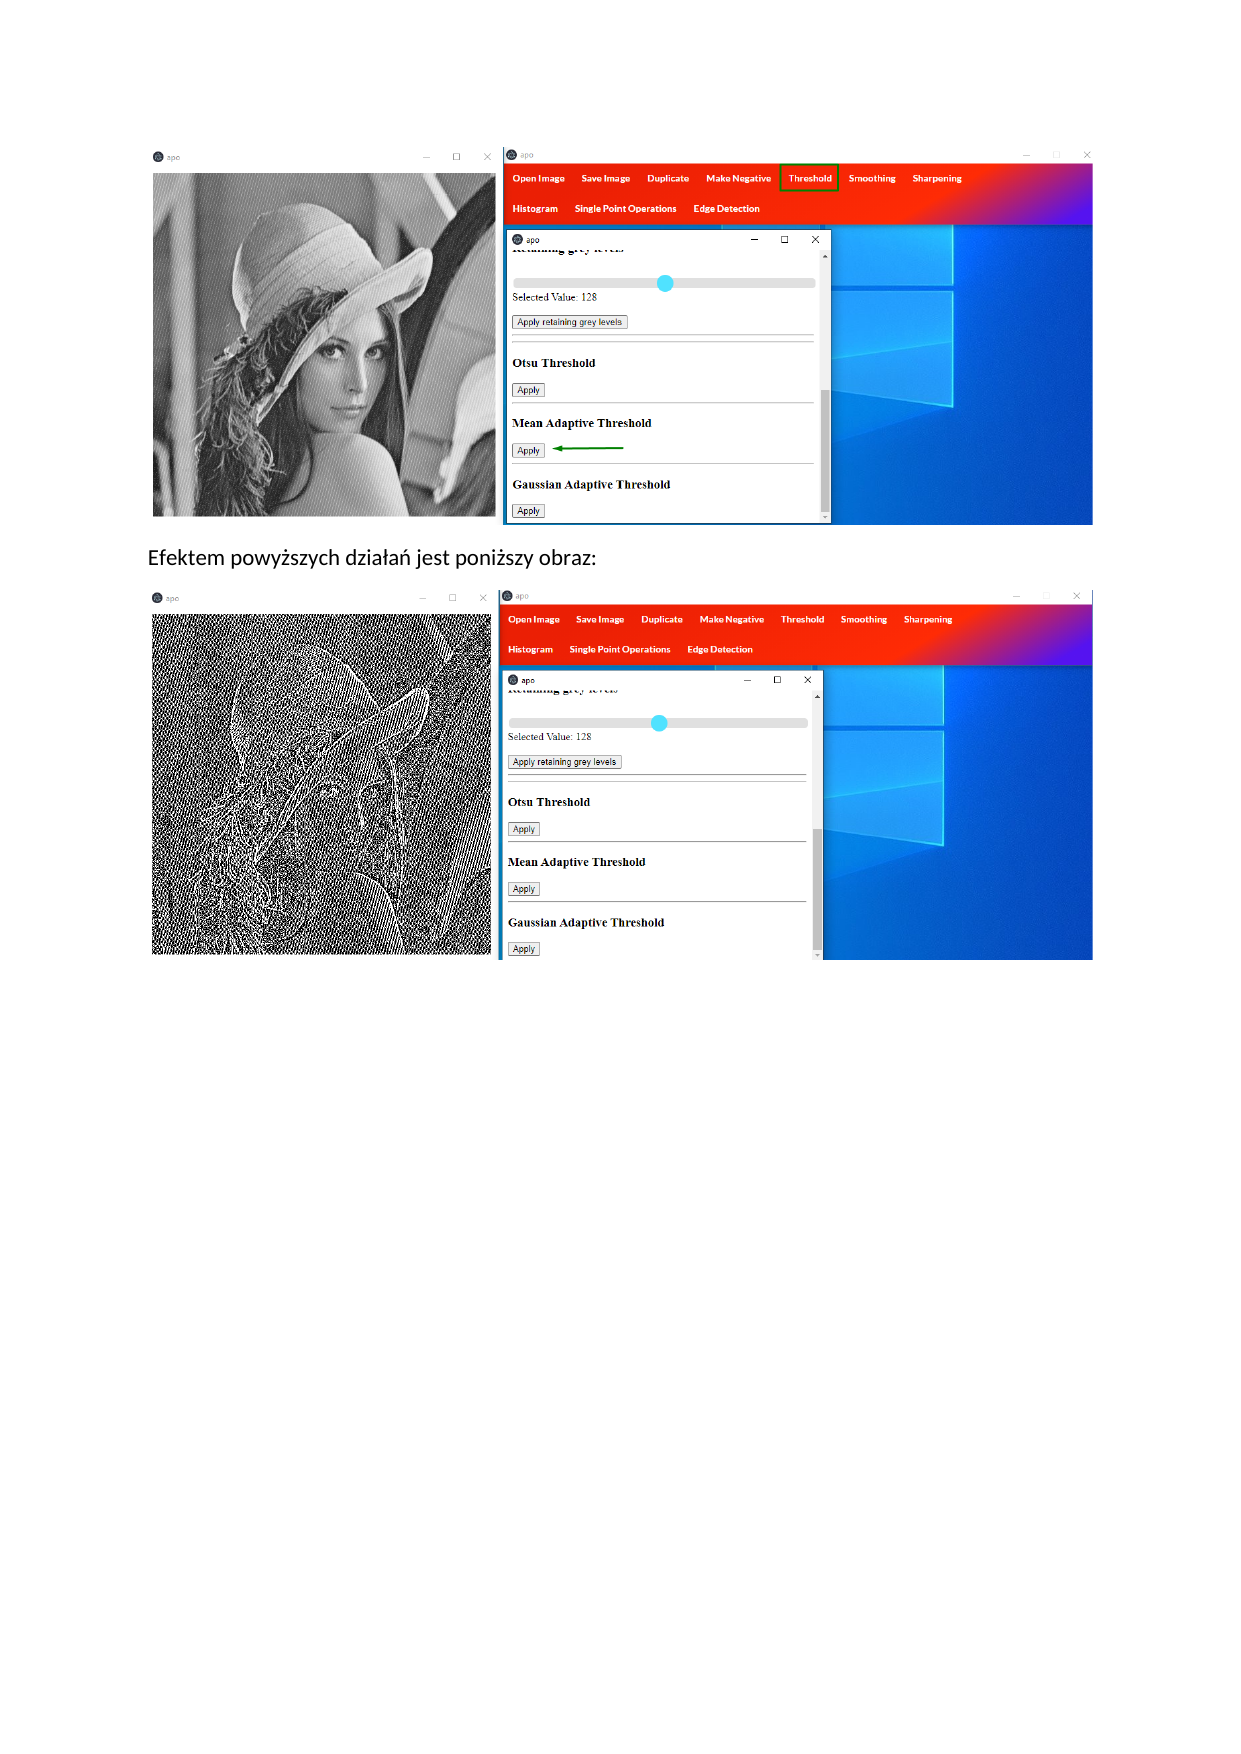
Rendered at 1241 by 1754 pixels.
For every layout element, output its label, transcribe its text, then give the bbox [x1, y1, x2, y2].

picture [147, 590, 1093, 960]
text Efektem powyższych działań jest poniższy obraz: [148, 543, 1093, 571]
picture [147, 147, 1093, 525]
